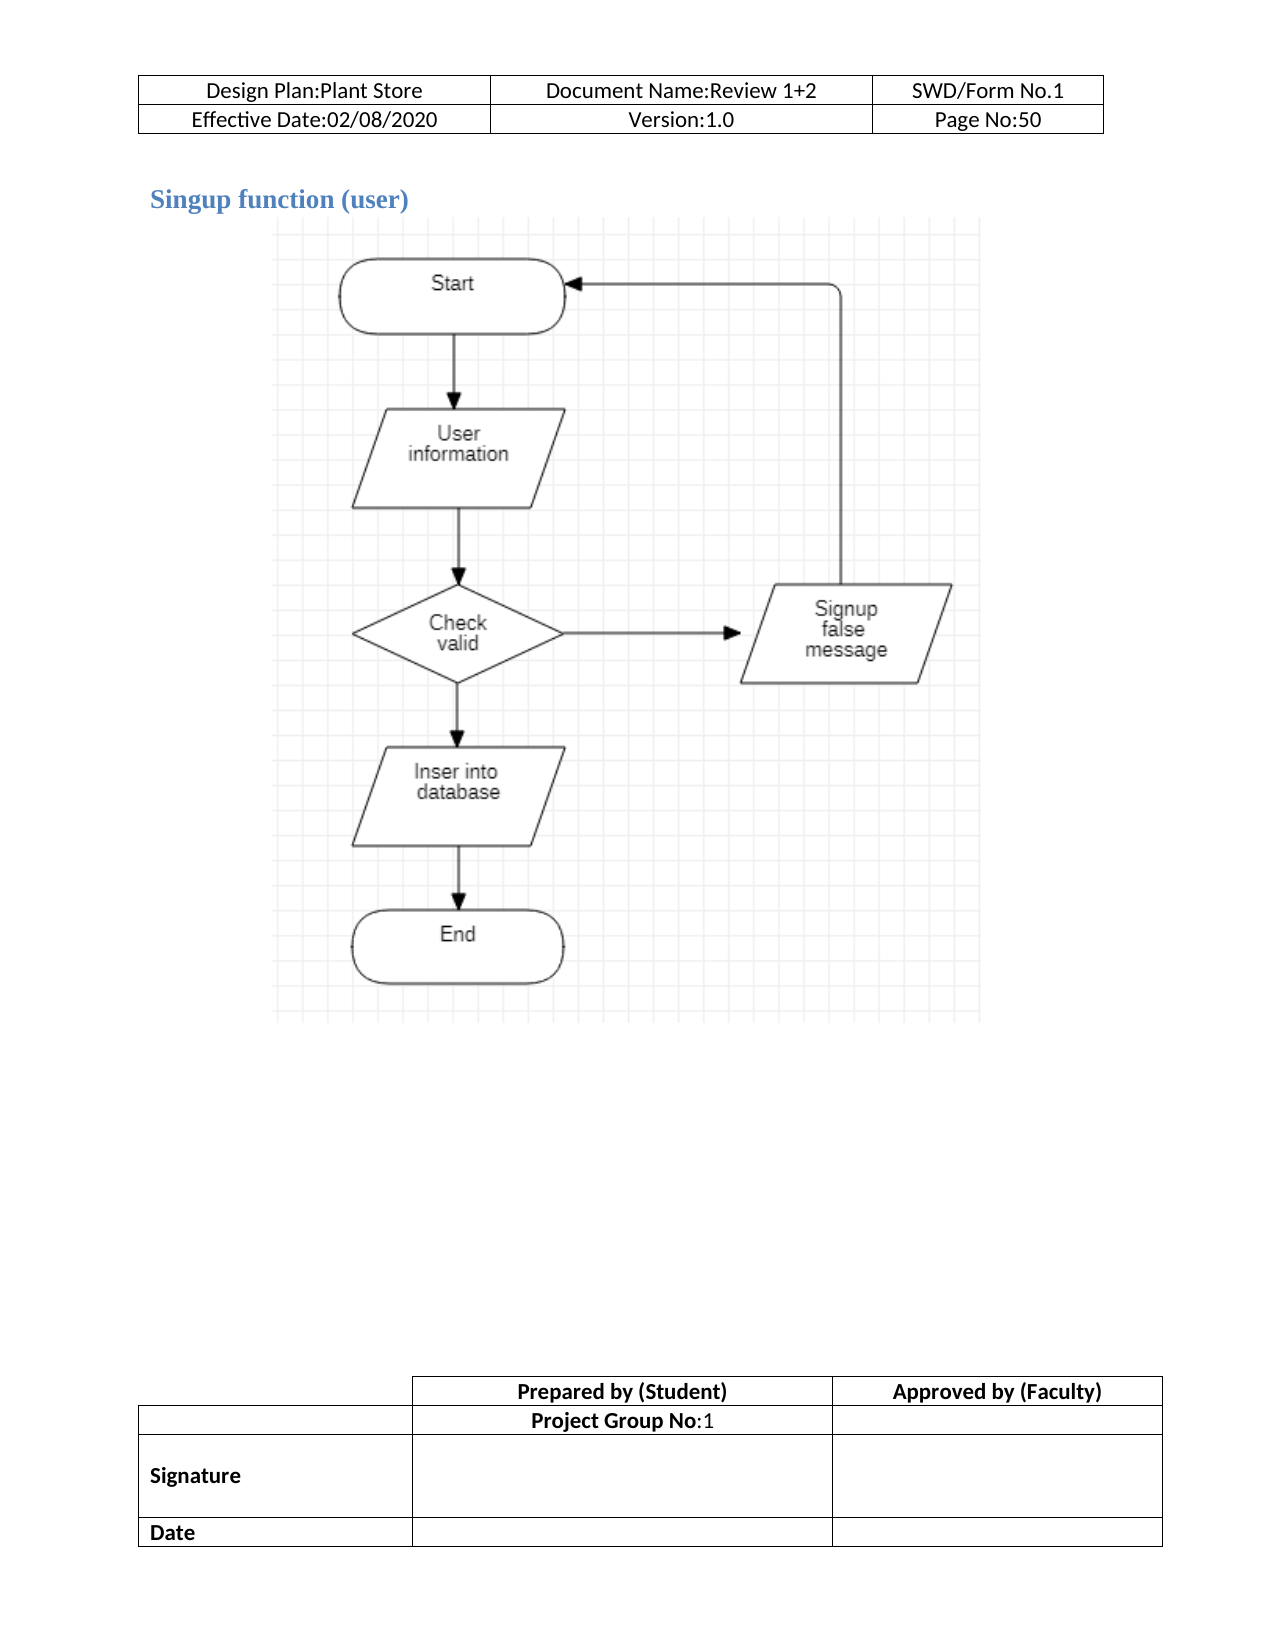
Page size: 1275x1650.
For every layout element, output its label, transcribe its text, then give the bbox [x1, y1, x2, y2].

subtitle Singup function (user) [150, 183, 1125, 214]
picture [271, 217, 982, 1023]
